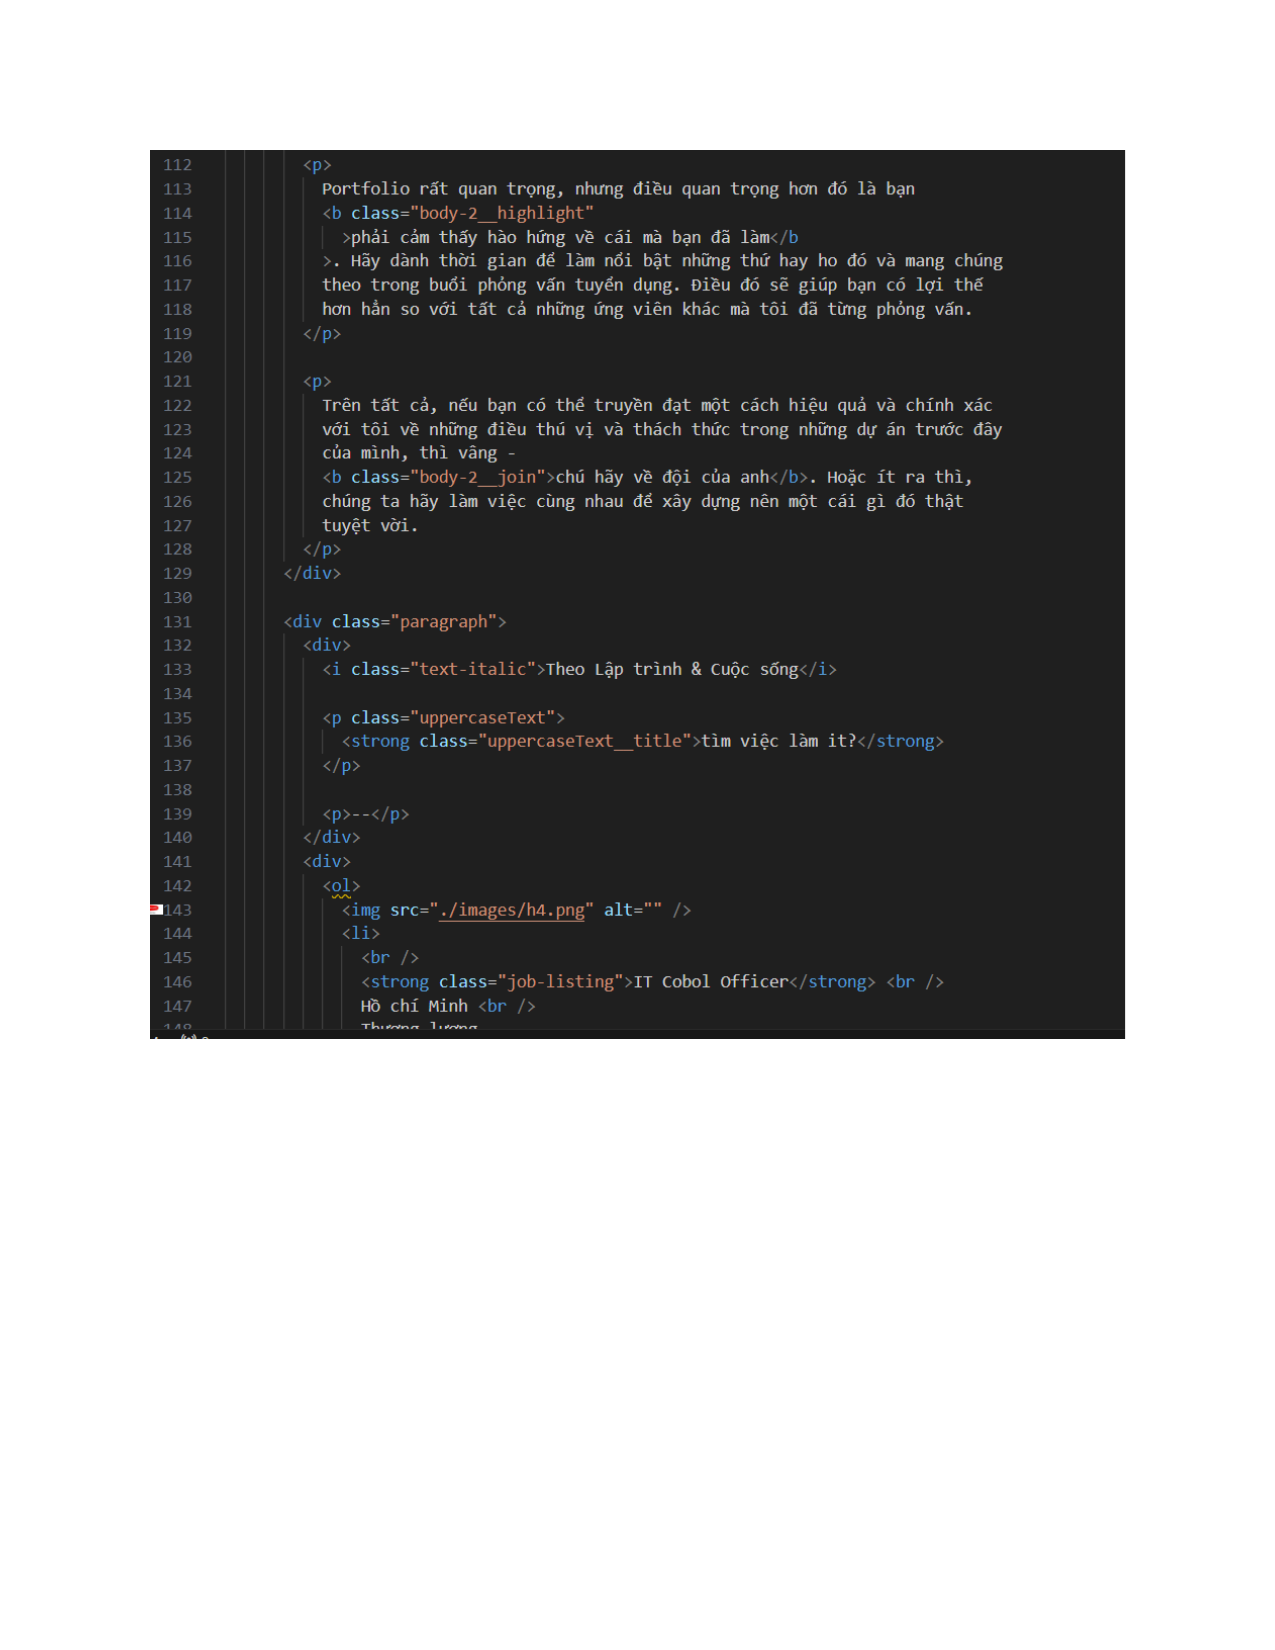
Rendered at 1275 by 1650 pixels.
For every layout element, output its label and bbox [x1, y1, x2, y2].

picture [150, 150, 1125, 1039]
